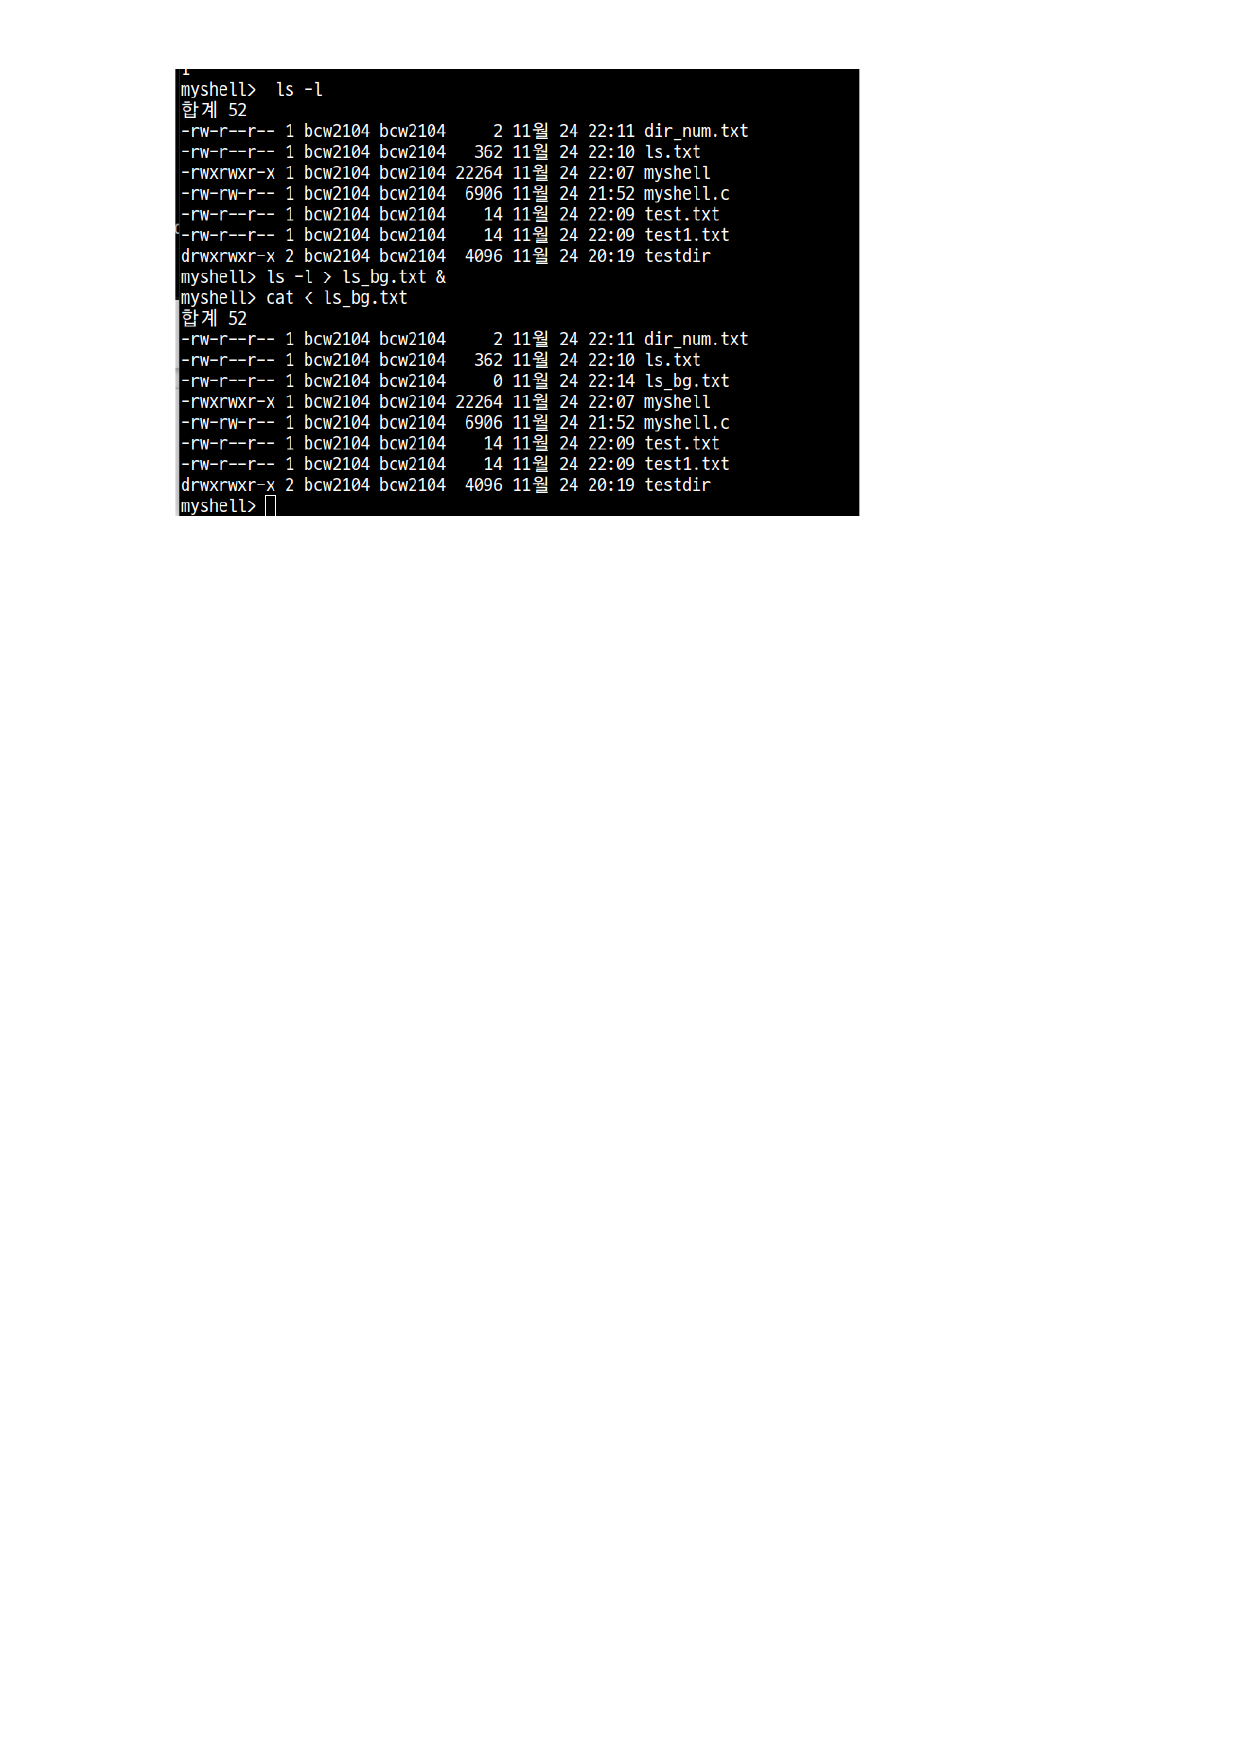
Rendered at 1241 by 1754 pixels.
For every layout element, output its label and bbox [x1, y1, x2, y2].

picture [175, 69, 860, 516]
